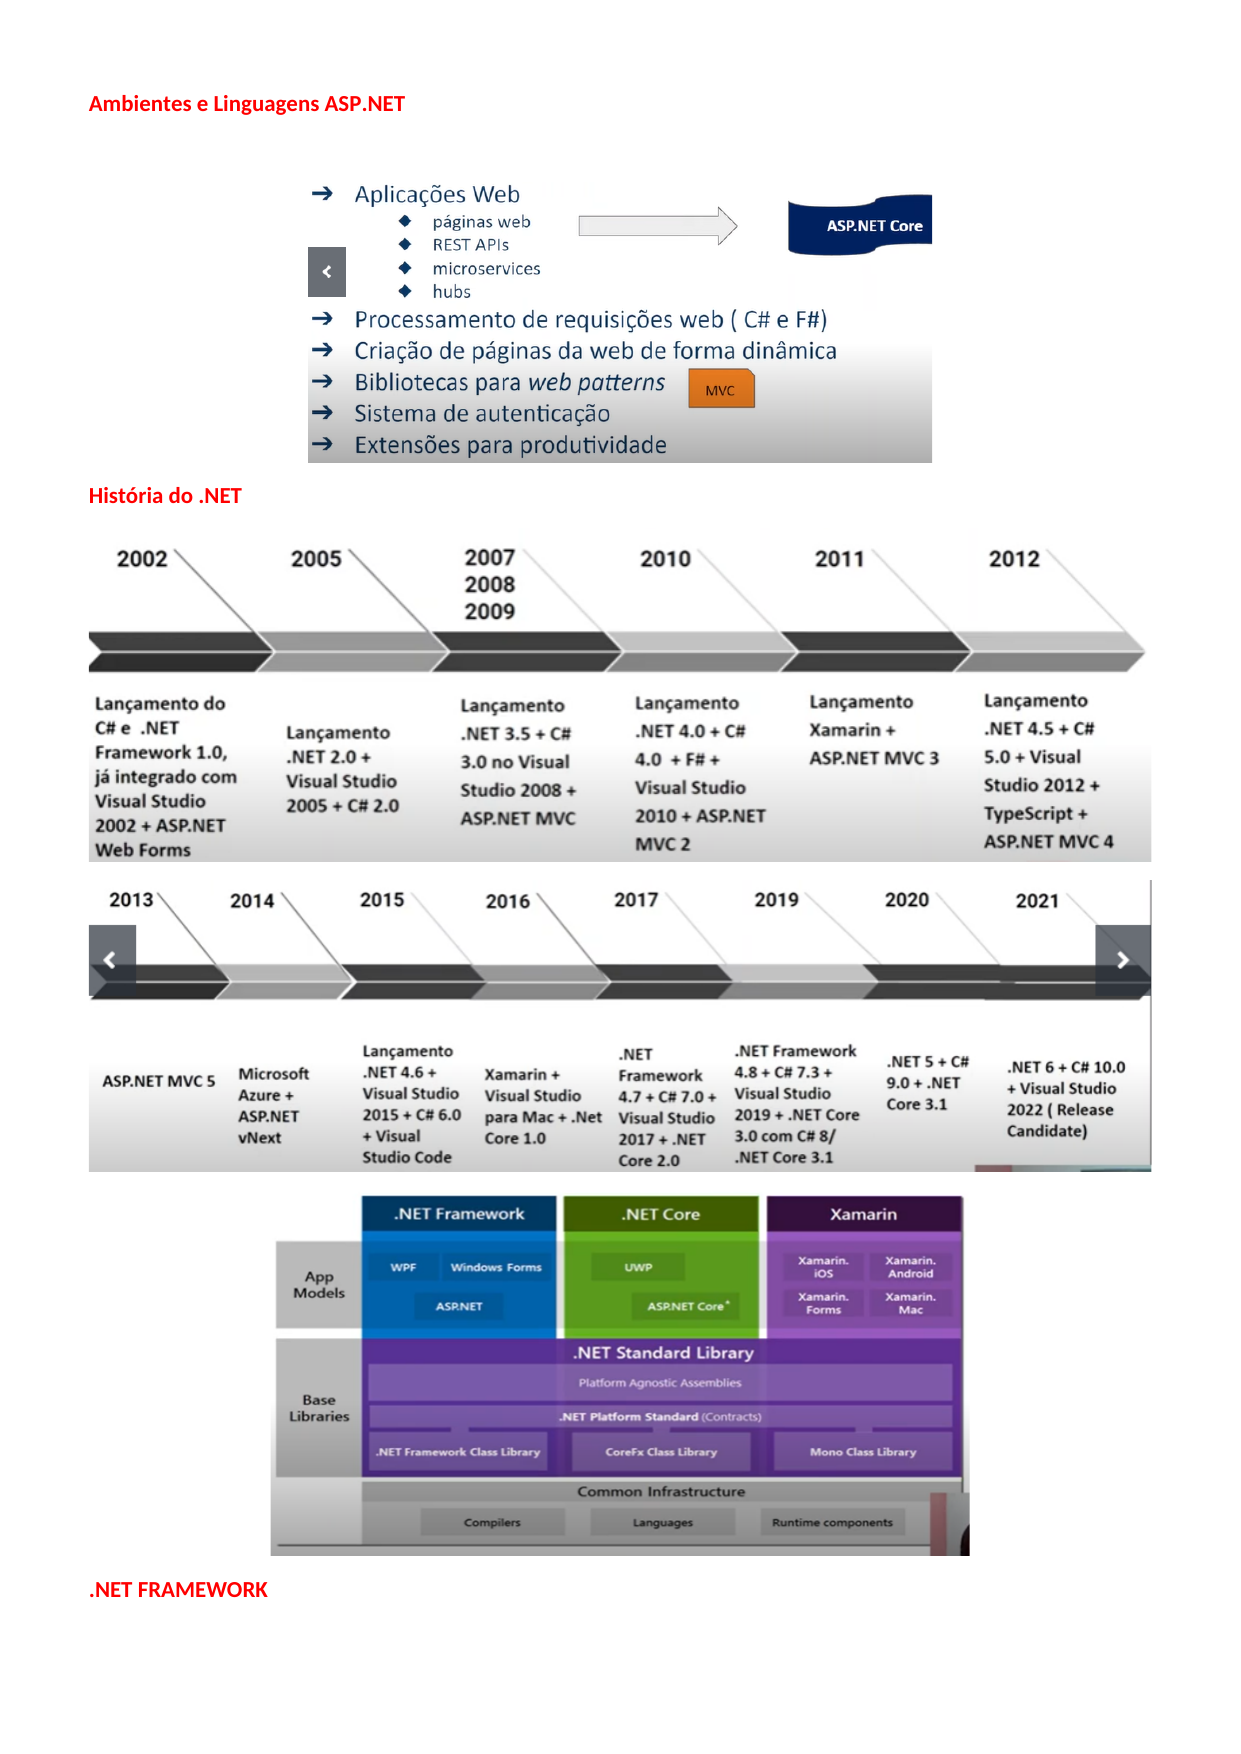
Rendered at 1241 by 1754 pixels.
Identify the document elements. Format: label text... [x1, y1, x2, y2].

picture [270, 1190, 970, 1556]
text .NET FRAMEWORK [89, 1575, 1152, 1603]
picture [88, 528, 1152, 862]
picture [308, 182, 933, 463]
picture [88, 880, 1152, 1172]
text História do .NET [89, 481, 1152, 509]
text Ambientes e Linguagens ASP.NET [89, 89, 1152, 117]
